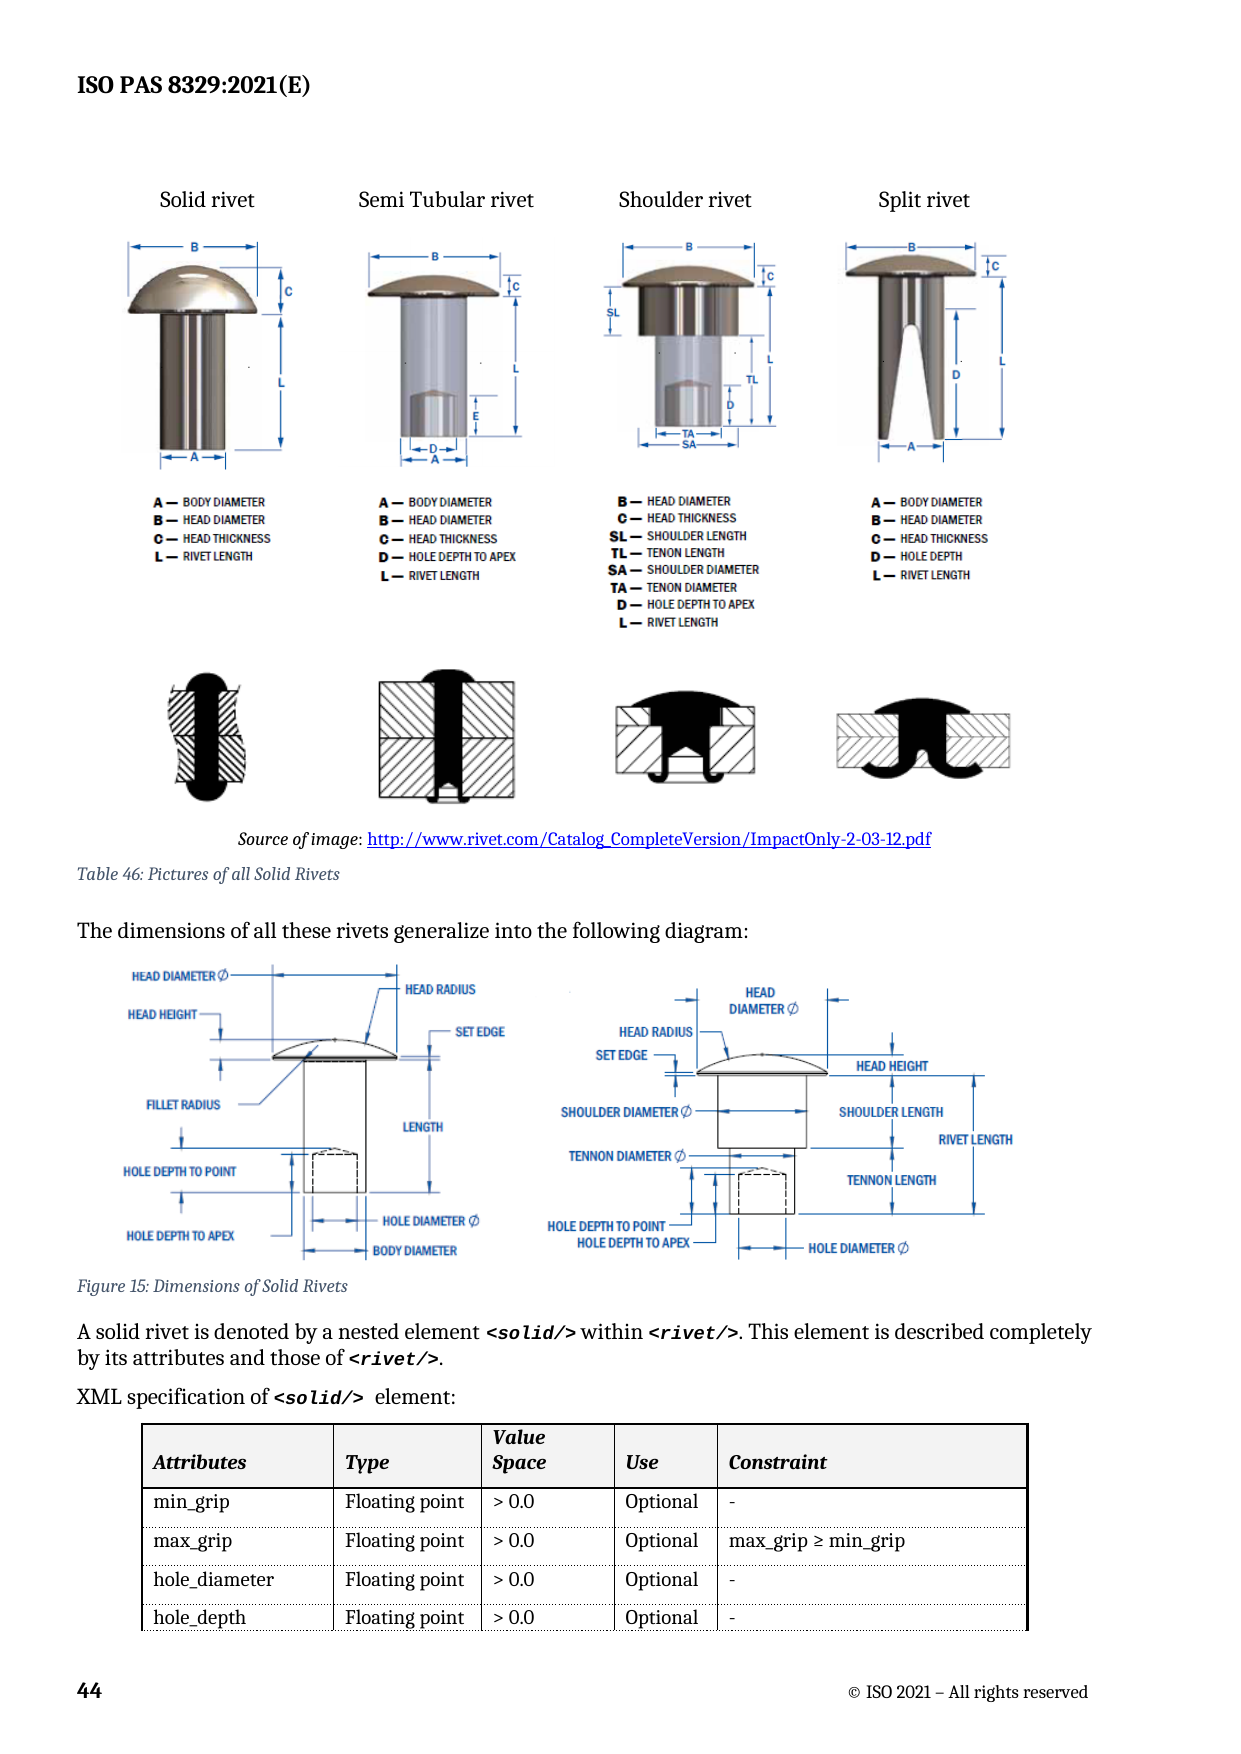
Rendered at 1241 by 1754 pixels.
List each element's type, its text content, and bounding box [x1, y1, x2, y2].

text Figure 15: Dimensions of Solid Rivets [77, 1276, 1092, 1298]
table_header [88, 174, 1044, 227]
text A solid rivet is denoted by a nested element <solid/> within <rivet/>. This element is described completely by its attributes and those of <rivet/>. [77, 1318, 1092, 1371]
picture [156, 654, 260, 812]
picture [826, 671, 1023, 795]
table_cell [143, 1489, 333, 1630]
picture [338, 237, 555, 467]
picture [105, 226, 310, 478]
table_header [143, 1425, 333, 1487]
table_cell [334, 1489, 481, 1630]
picture [338, 491, 555, 639]
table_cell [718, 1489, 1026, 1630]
picture [596, 676, 775, 789]
text The dimensions of all these rivets generalize into the following diagram: [77, 918, 1092, 944]
picture [102, 491, 313, 639]
picture [823, 226, 1026, 478]
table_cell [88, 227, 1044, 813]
text Table 46: Pictures of all Solid Rivets [77, 863, 1092, 884]
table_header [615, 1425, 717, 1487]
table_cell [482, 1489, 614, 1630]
text Source of image: http://www.rivet.com/Catalog_CompleteVersion/ImpactOnly-2-03-12.pdf [77, 826, 1092, 851]
text XML specification of <solid/> element: [77, 1384, 1092, 1410]
picture [357, 656, 536, 810]
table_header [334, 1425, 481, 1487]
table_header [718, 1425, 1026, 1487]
picture [583, 226, 788, 478]
picture [106, 956, 1020, 1264]
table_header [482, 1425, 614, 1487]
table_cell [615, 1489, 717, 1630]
picture [817, 491, 1032, 639]
picture [580, 491, 791, 639]
